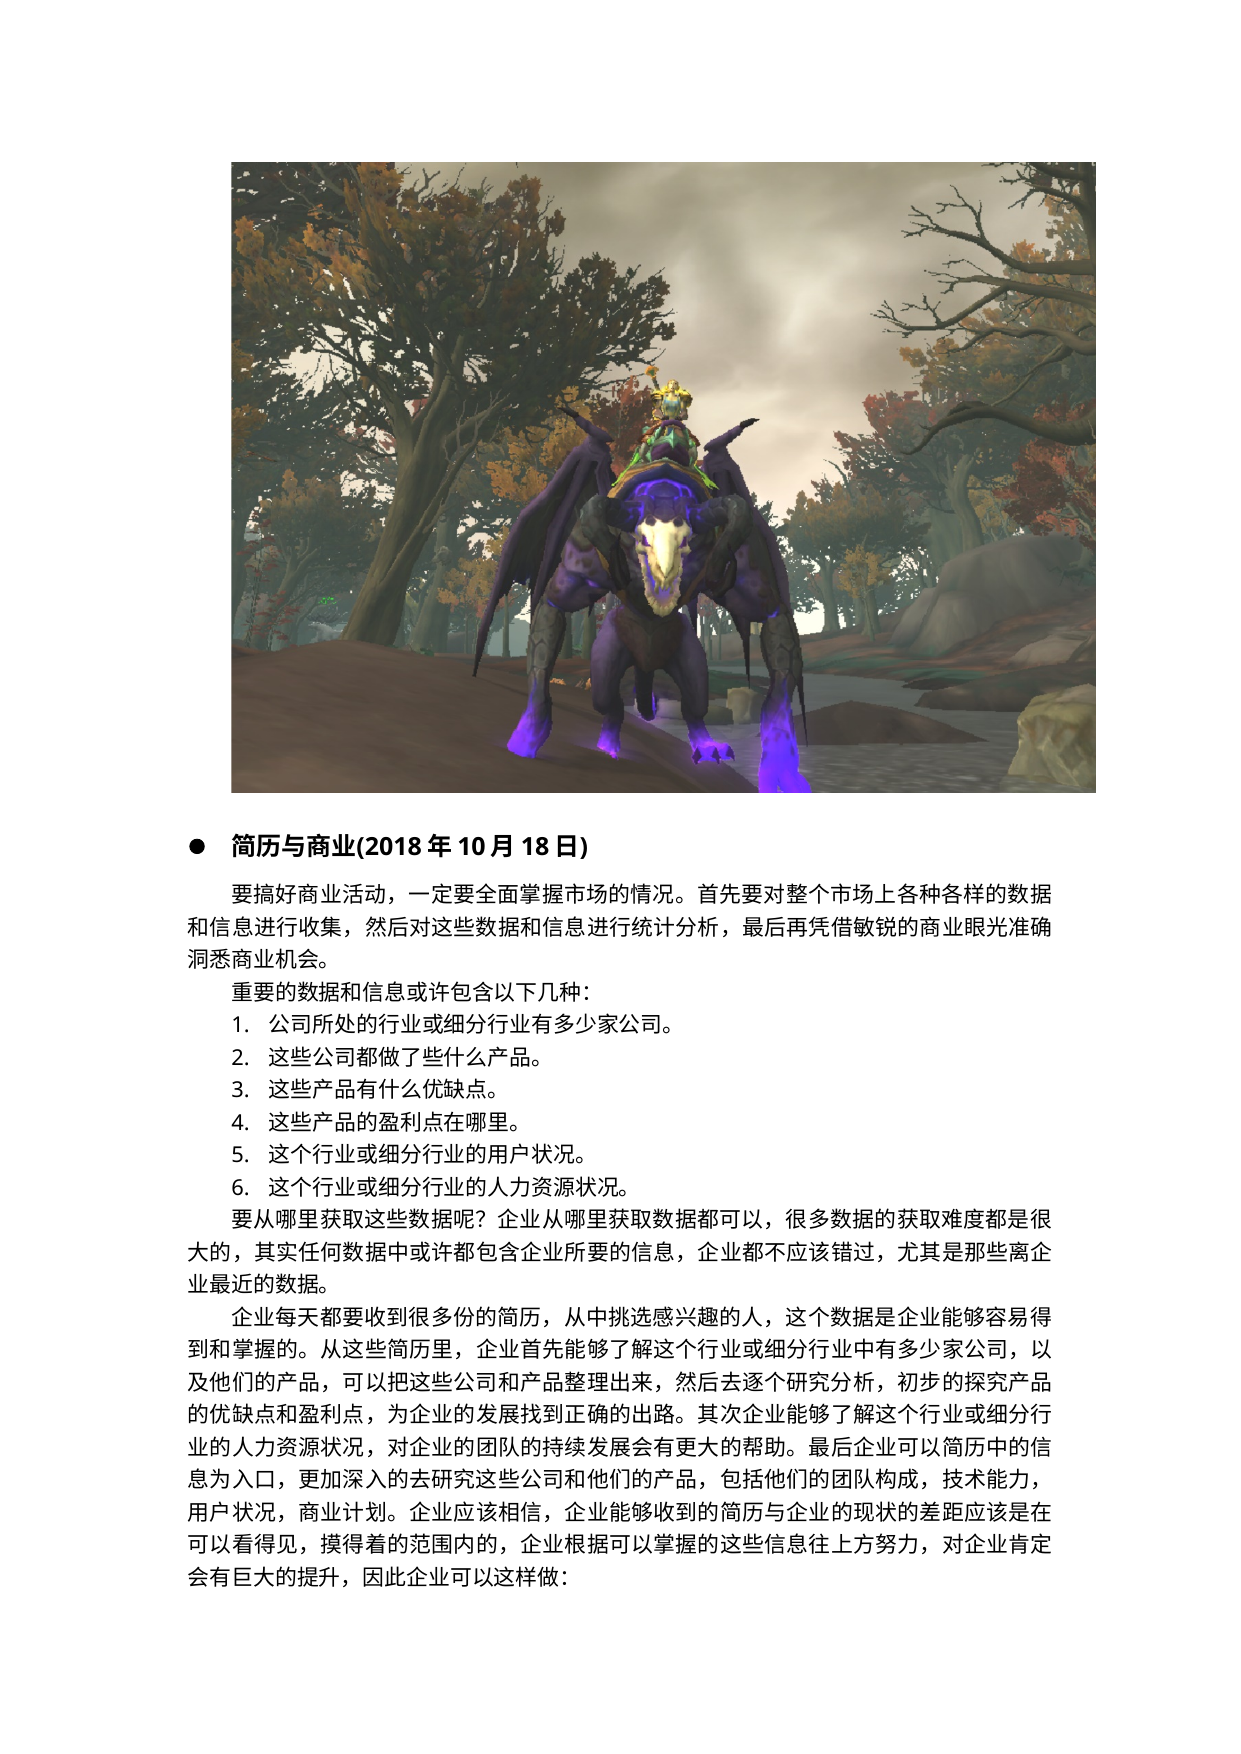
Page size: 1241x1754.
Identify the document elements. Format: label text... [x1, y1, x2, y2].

text 企业每天都要收到很多份的简历，从中挑选感兴趣的人，这个数据是企业能够容易得到和掌握的。从这些简历里，企业首先能够了解这个行业或细分行业中有多少家公司，以及他们的产品，可以把这些公司和产品整理出来，然后去逐个研究分析，初步的探究产品的优缺点和盈利点，为企业的发展找到正确的出路。其次企业能够了解这个行业或细分行业的人力资源状况，对企业的团队的持续发展会有更大的帮助。最后企业可以简历中的信息为入口，更加深入的去研究这些公司和他们的产品，包括他们的团队构成，技术能力，用户状况，商业计划。企业应该相信，企业能够收到的简历与企业的现状的差距应该是在可以看得见，摸得着的范围内的，企业根据可以掌握的这些信息往上方努力，对企业肯定会有巨大的提升，因此企业可以这样做： [187, 1299, 1053, 1592]
picture [231, 162, 1096, 793]
list 简历与商业(2018年10月18日) [187, 812, 1053, 877]
list 这个行业或细分行业的用户状况。 [231, 1137, 1053, 1169]
text 重要的数据和信息或许包含以下几种： [187, 974, 1053, 1007]
list 这些公司都做了些什么产品。 [231, 1039, 1053, 1072]
list 公司所处的行业或细分行业有多少家公司。 [231, 1007, 1053, 1039]
list 这些产品的盈利点在哪里。 [231, 1104, 1053, 1137]
text 要搞好商业活动，一定要全面掌握市场的情况。首先要对整个市场上各种各样的数据和信息进行收集，然后对这些数据和信息进行统计分析，最后再凭借敏锐的商业眼光准确洞悉商业机会。 [187, 877, 1053, 974]
list 这个行业或细分行业的人力资源状况。 [231, 1169, 1053, 1202]
list 这些产品有什么优缺点。 [231, 1072, 1053, 1104]
text 要从哪里获取这些数据呢？企业从哪里获取数据都可以，很多数据的获取难度都是很大的，其实任何数据中或许都包含企业所要的信息，企业都不应该错过，尤其是那些离企业最近的数据。 [187, 1202, 1053, 1299]
